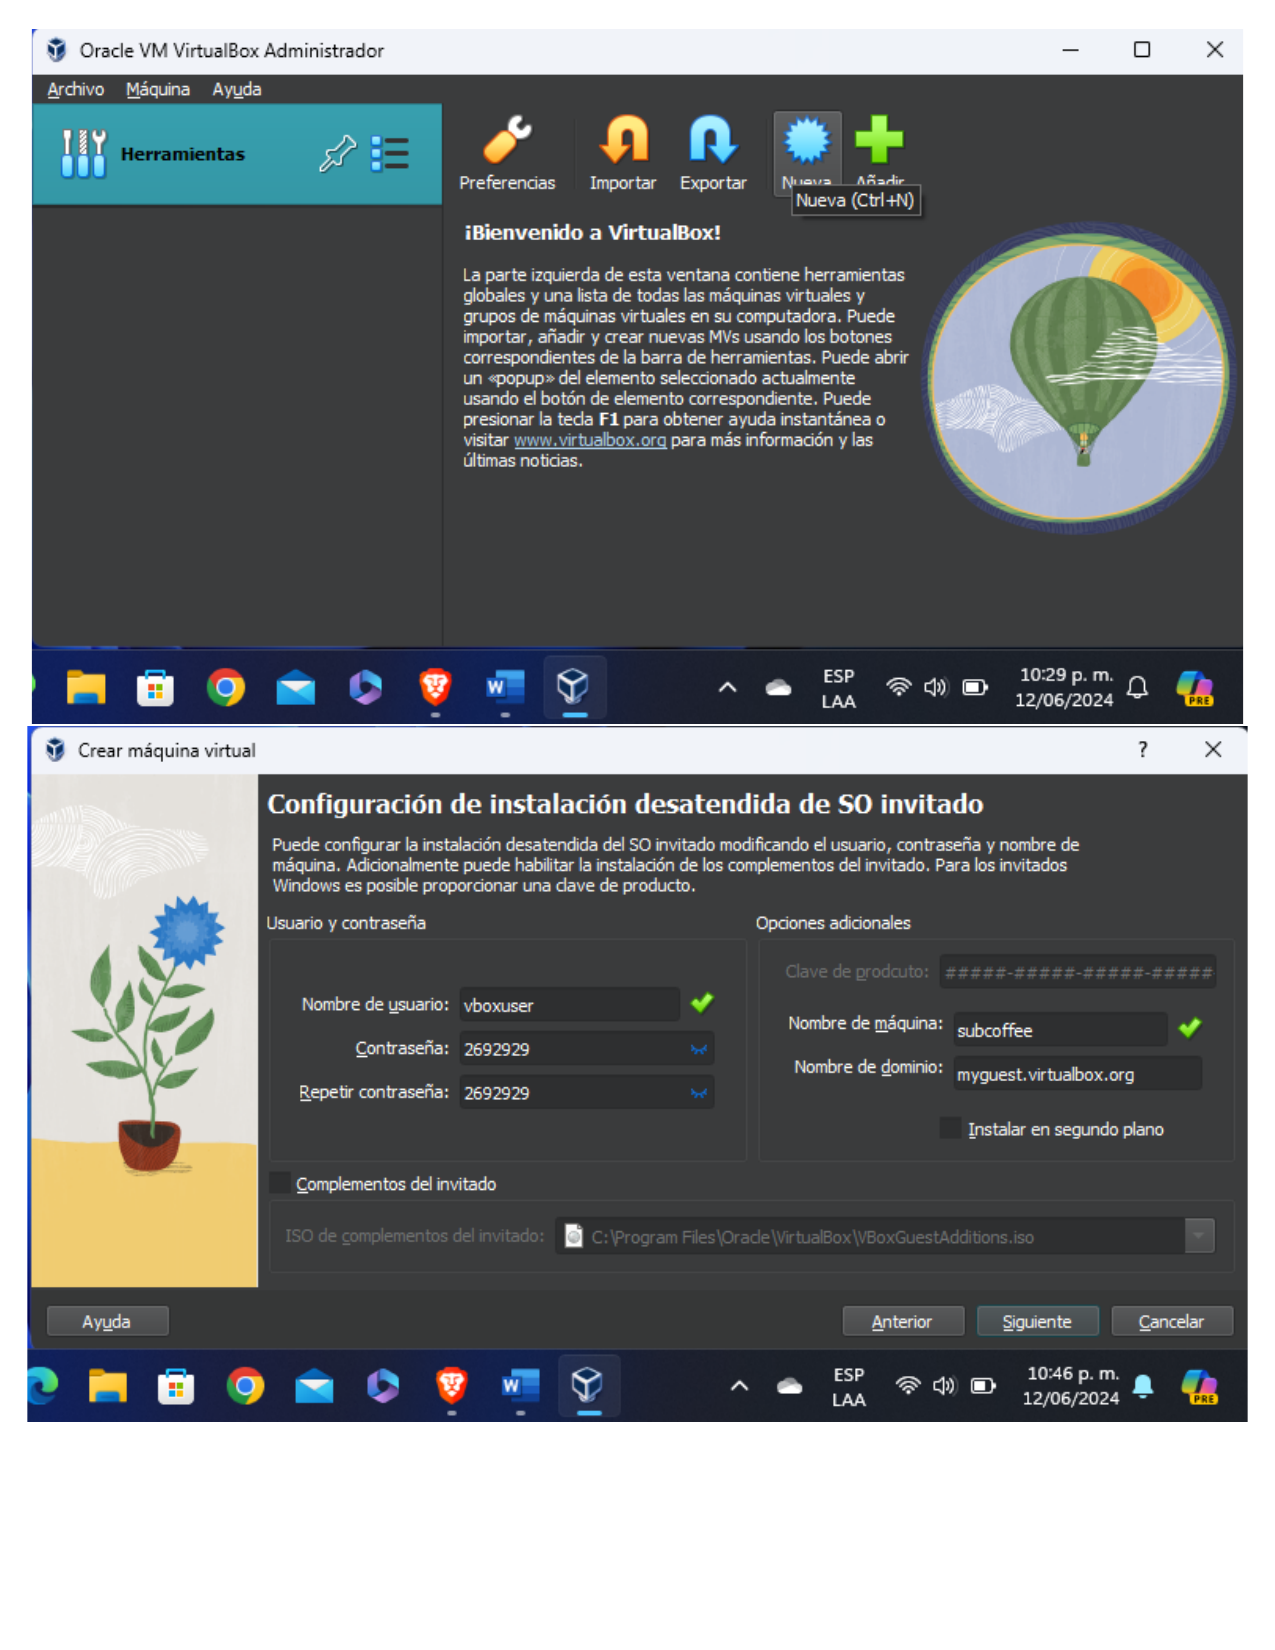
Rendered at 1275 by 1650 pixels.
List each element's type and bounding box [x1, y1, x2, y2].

picture [31, 29, 1244, 724]
picture [27, 726, 1248, 1422]
